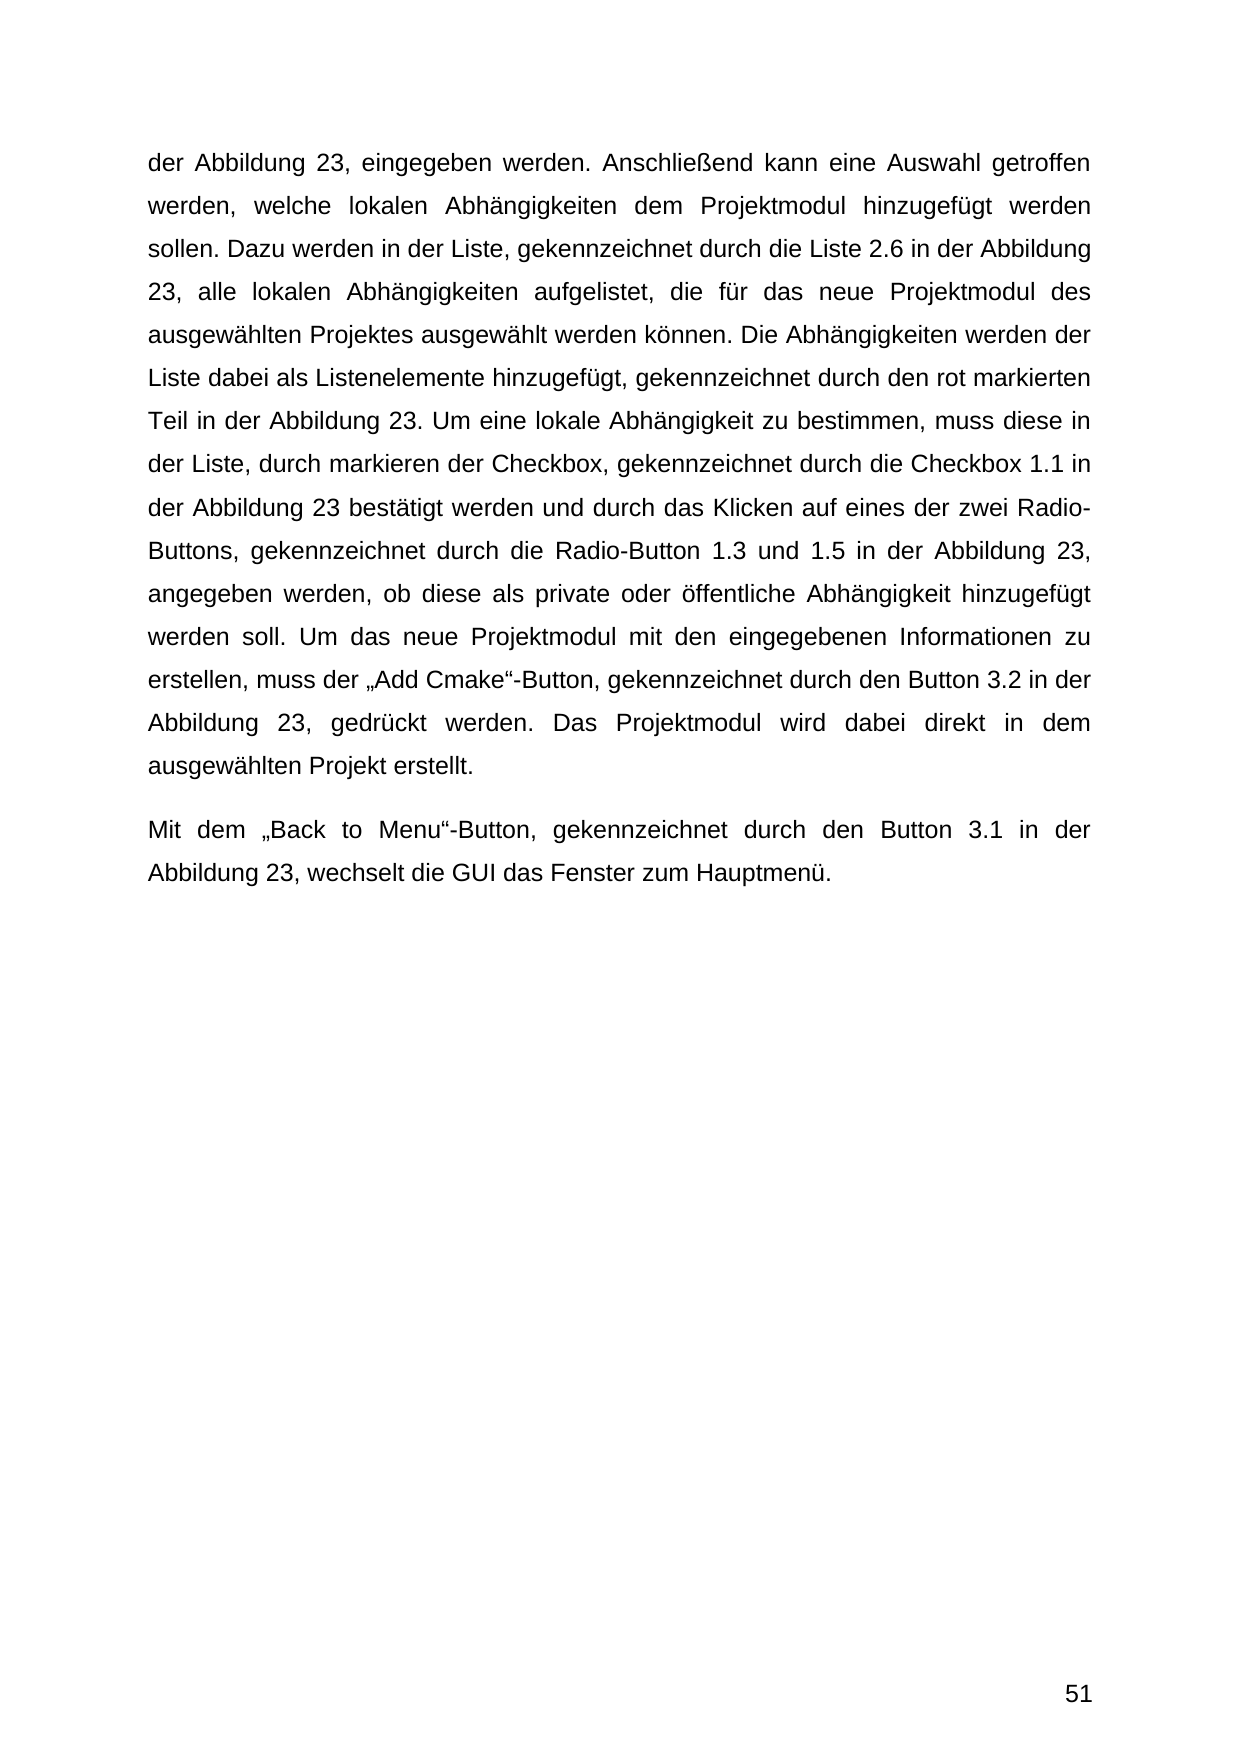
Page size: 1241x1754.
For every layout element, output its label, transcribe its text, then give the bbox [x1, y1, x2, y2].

text Mit dem „Back to Menu“-Button, gekennzeichnet durch den Button 3.1 in der Abbildung 23, wechselt die GUI das Fenster zum Hauptmenü. [148, 815, 1093, 887]
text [148, 148, 1093, 780]
